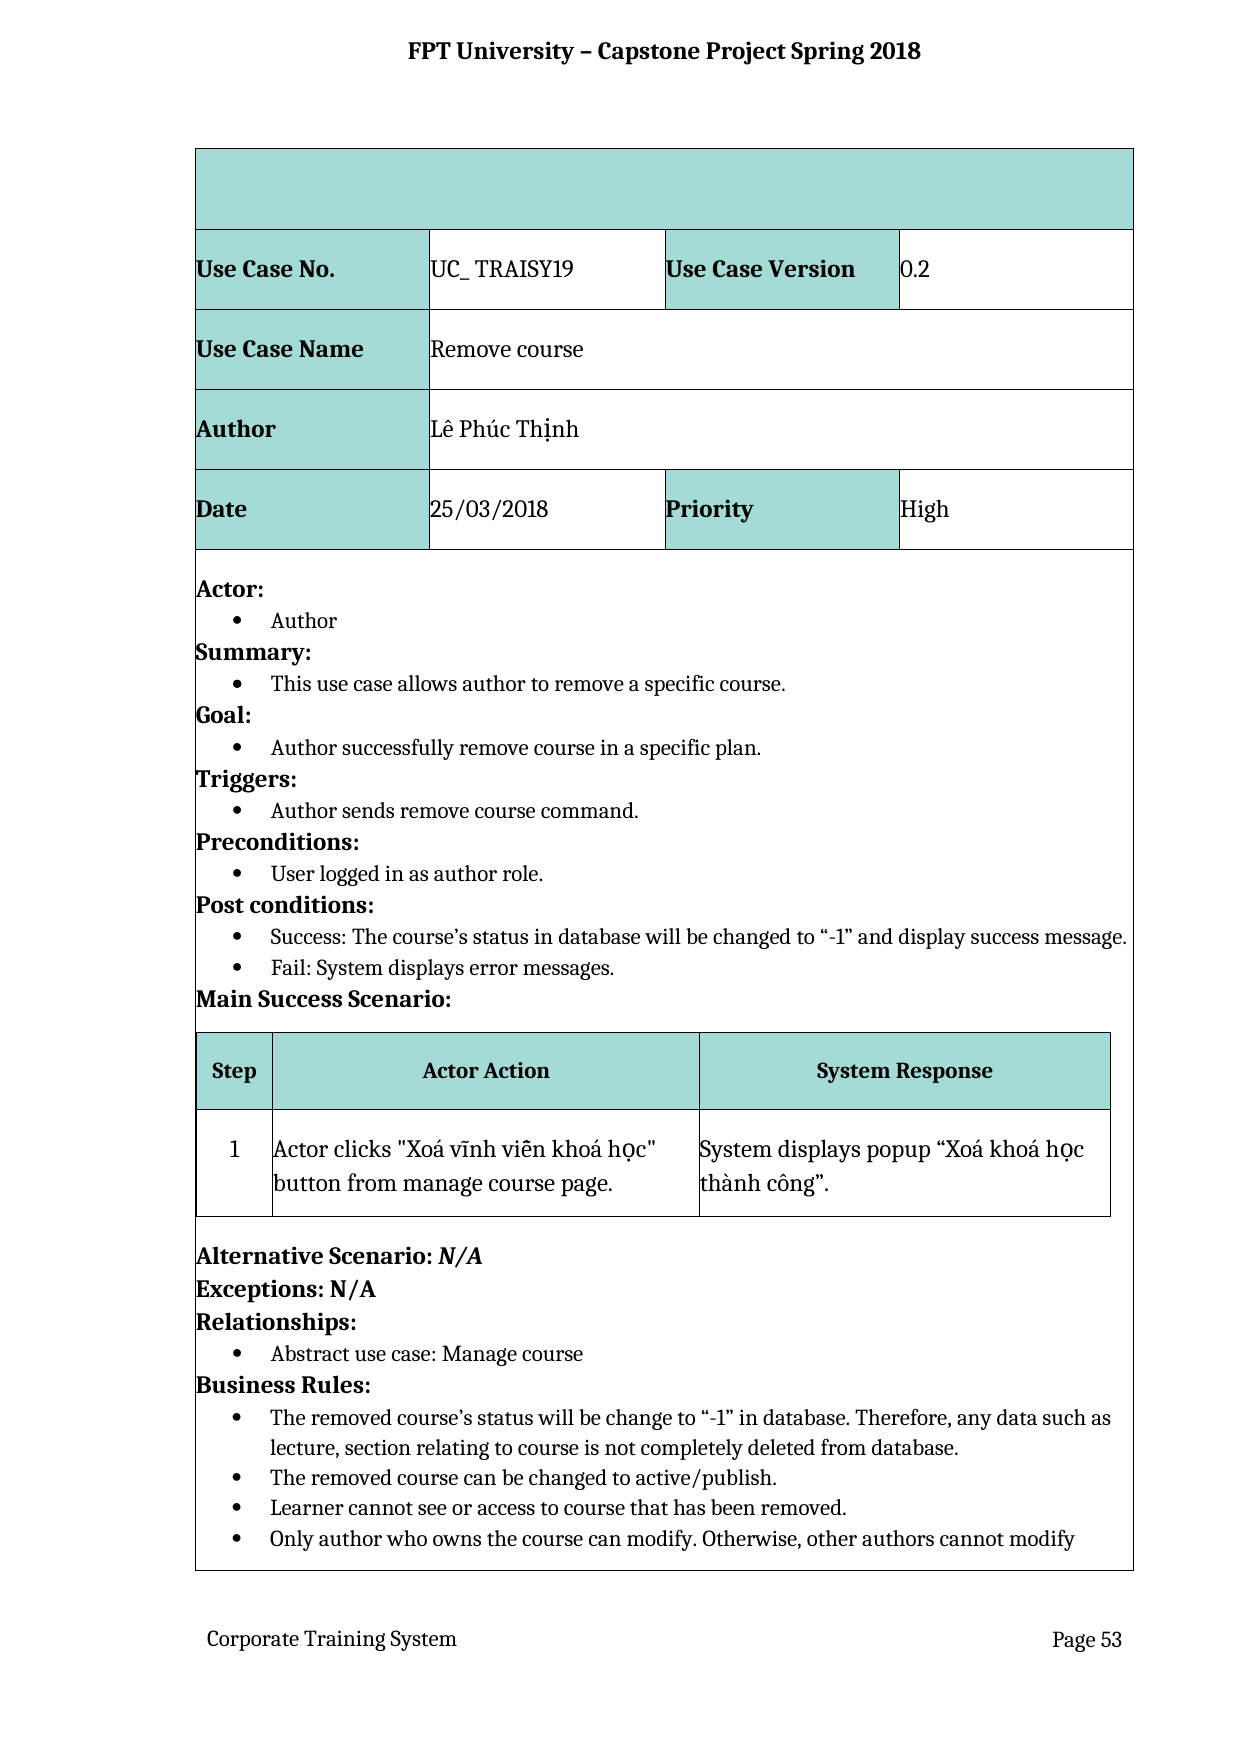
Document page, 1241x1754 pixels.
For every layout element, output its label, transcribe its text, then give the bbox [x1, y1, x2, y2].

table_cell 0.2 [900, 230, 1133, 309]
table_cell Author [196, 390, 429, 469]
table_cell Lê Phúc Thịnh [430, 390, 1133, 469]
table_cell Use Case Version [666, 230, 899, 309]
table_cell UC_ TRAISY19 [430, 230, 665, 309]
table_cell High [900, 470, 1133, 549]
table_cell Actor: Author Summary: This use case allows author to remove a specific course. Goal: Author successfully remove course in a specific plan. Triggers: Author sends remove course command. Preconditions: User logged in as author role. Post conditions: Success: The course’s status in database will be changed to “-1” and display success message. Fail: System displays error messages. Main Success Scenario: Alternative Scenario: N/A Exceptions: N/A Relationships: Abstract use case: Manage course Business Rules: The removed course’s status will be change to “-1” in database. Therefore, any data such as lecture, section relating to course is not completely deleted from database. The removed course can be changed to active/publish. Learner cannot see or access to course that has been removed. Only author who owns the course can modify. Otherwise, other authors cannot modify [196, 550, 1133, 1570]
table_cell Remove course [430, 310, 1133, 389]
table_cell Use Case No. [196, 230, 429, 309]
table_cell Date [196, 470, 429, 549]
table_cell Priority [666, 470, 899, 549]
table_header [196, 149, 1133, 229]
table_cell 25/03/2018 [430, 470, 665, 549]
table_cell Use Case Name [196, 310, 429, 389]
